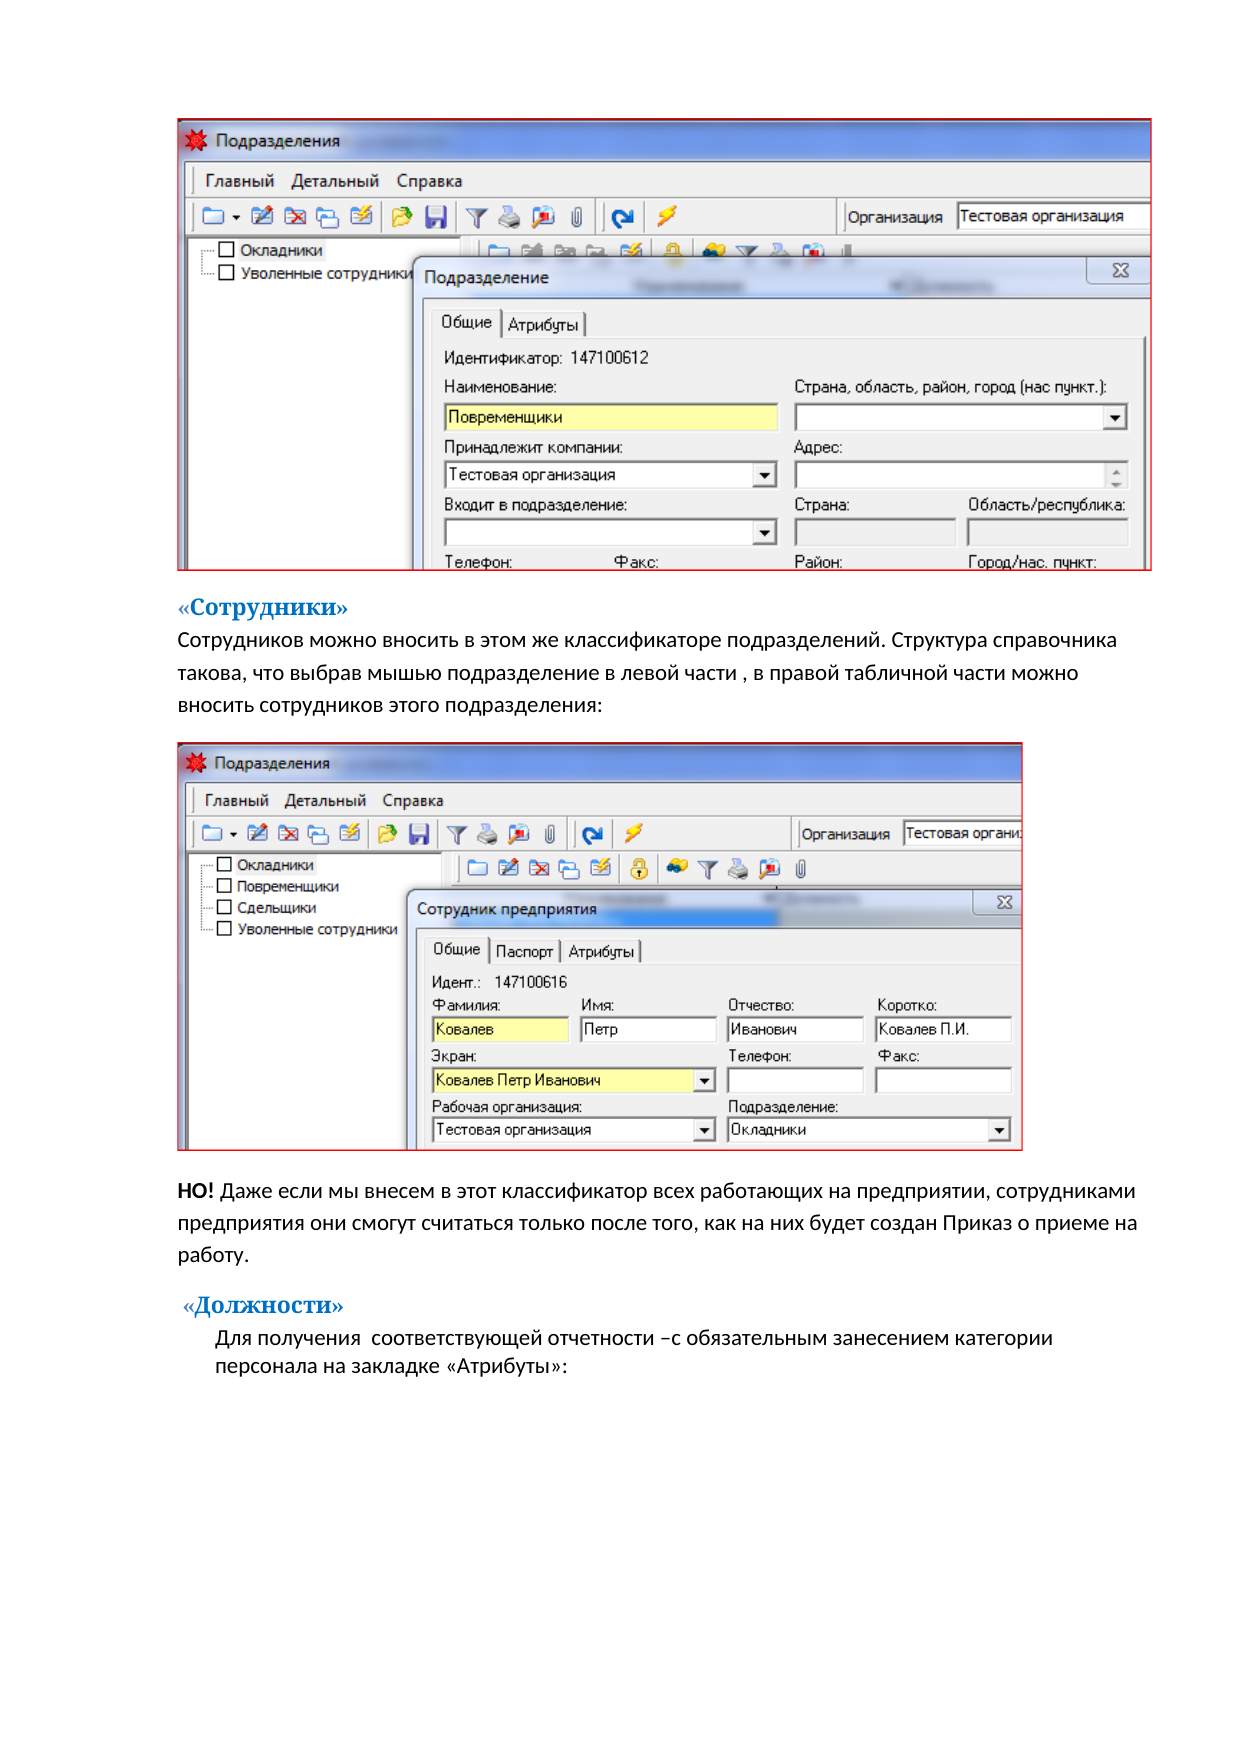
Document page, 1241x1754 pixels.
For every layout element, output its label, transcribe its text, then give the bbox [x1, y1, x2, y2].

subtitle «Должности» [177, 1293, 1152, 1319]
text Для получения соответствующей отчетности –с обязательным занесением категории персонала на закладке «Атрибуты»: [215, 1323, 1152, 1379]
subtitle «Сотрудники» [177, 595, 1152, 622]
text Сотрудников можно вносить в этом же классификаторе подразделений. Структура справочника такова, что выбрав мышью подразделение в левой части , в правой табличной части можно вносить сотрудников этого подразделения: [177, 625, 1152, 718]
picture [177, 742, 1023, 1151]
text НО! Даже если мы внесем в этот классификатор всех работающих на предприятии, сотрудниками предприятия они смогут считаться только после того, как на них будет создан Приказ о приеме на работу. [177, 1176, 1152, 1268]
picture [177, 118, 1152, 571]
